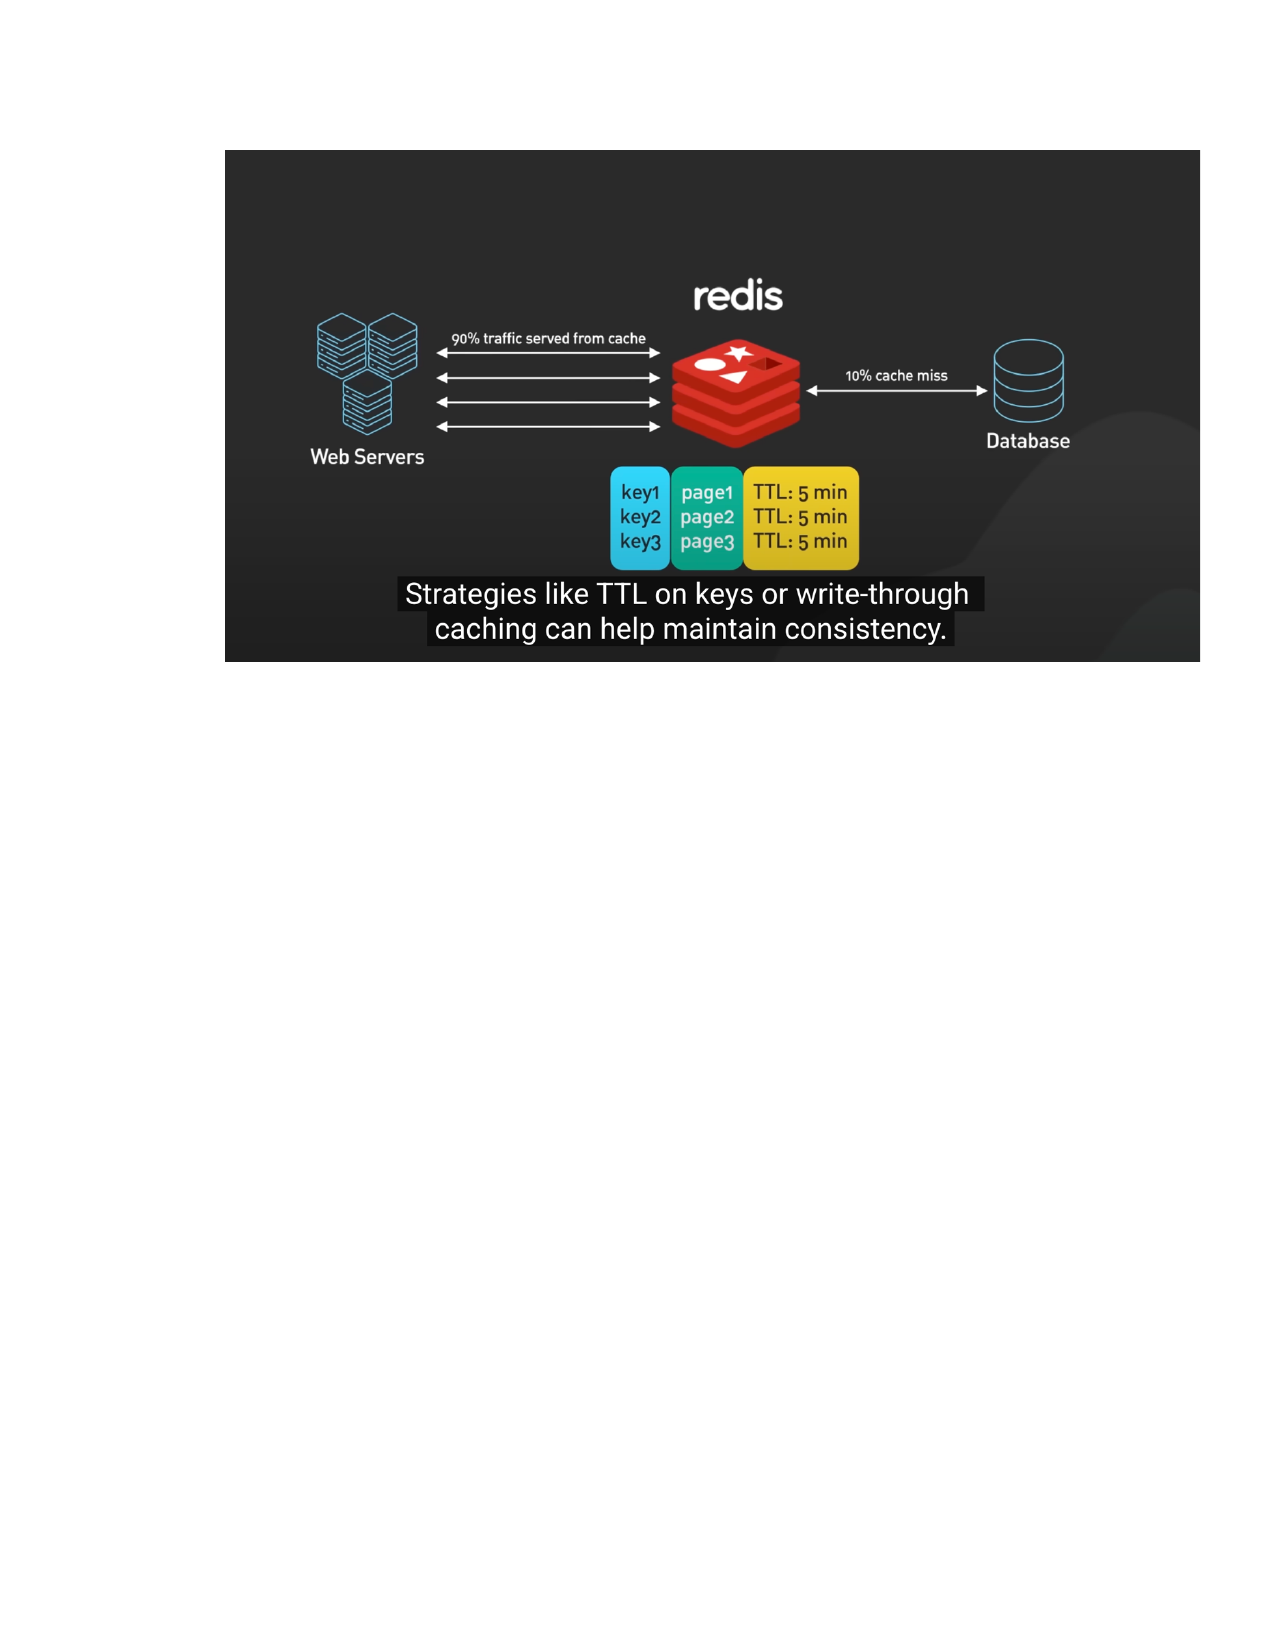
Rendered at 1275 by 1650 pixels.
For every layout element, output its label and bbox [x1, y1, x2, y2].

picture [225, 150, 1200, 662]
